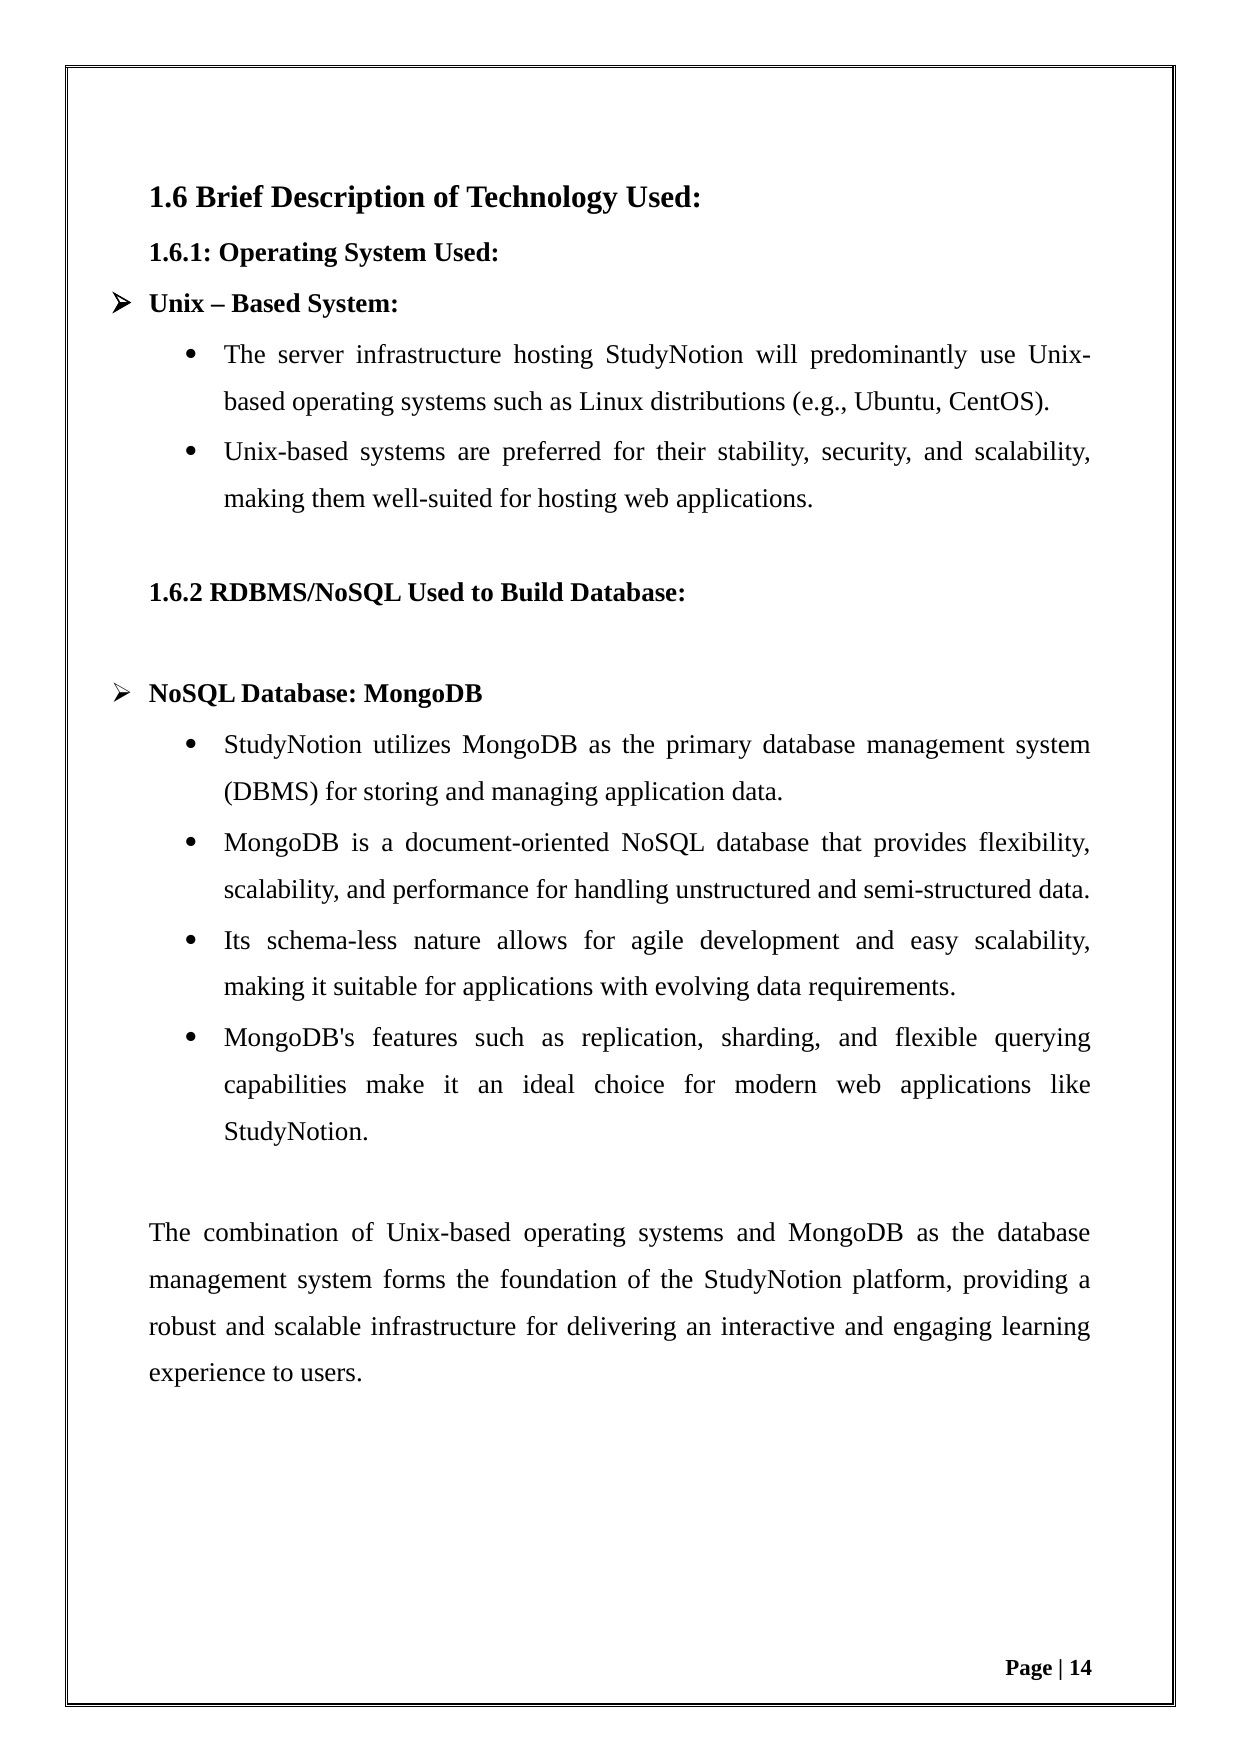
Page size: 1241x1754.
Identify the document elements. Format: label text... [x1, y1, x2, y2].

subtitle Its schema-less nature allows for agile development and easy scalability, making it suitable for applications with evolving data requirements. [186, 924, 1092, 1002]
subtitle 1.6 Brief Description of Technology Used: [148, 178, 1092, 214]
subtitle The server infrastructure hosting StudyNotion will predominantly use Unix-based operating systems such as Linux distributions (e.g., Ubuntu, CentOS). [186, 338, 1092, 416]
subtitle MongoDB is a document-oriented NoSQL database that provides flexibility, scalability, and performance for handling unstructured and semi-structured data. [186, 826, 1092, 904]
subtitle 1.6.1: Operating System Used: [148, 236, 1092, 267]
subtitle NoSQL Database: MongoDB [111, 677, 1092, 709]
subtitle Unix-based systems are preferred for their stability, security, and scalability, making them well-suited for hosting web applications. [186, 436, 1092, 513]
subtitle StudyNotion utilizes MongoDB as the primary database management system (DBMS) for storing and managing application data. [186, 728, 1092, 806]
subtitle Unix – Based System: [111, 287, 1092, 318]
subtitle 1.6.2 RDBMS/NoSQL Used to Build Database: [148, 576, 1092, 607]
subtitle The combination of Unix-based operating systems and MongoDB as the database management system forms the foundation of the StudyNotion platform, providing a robust and scalable infrastructure for delivering an interactive and engaging learning experience to users. [148, 1216, 1092, 1388]
subtitle MongoDB's features such as replication, sharding, and flexible querying capabilities make it an ideal choice for modern web applications like StudyNotion. [186, 1021, 1092, 1146]
